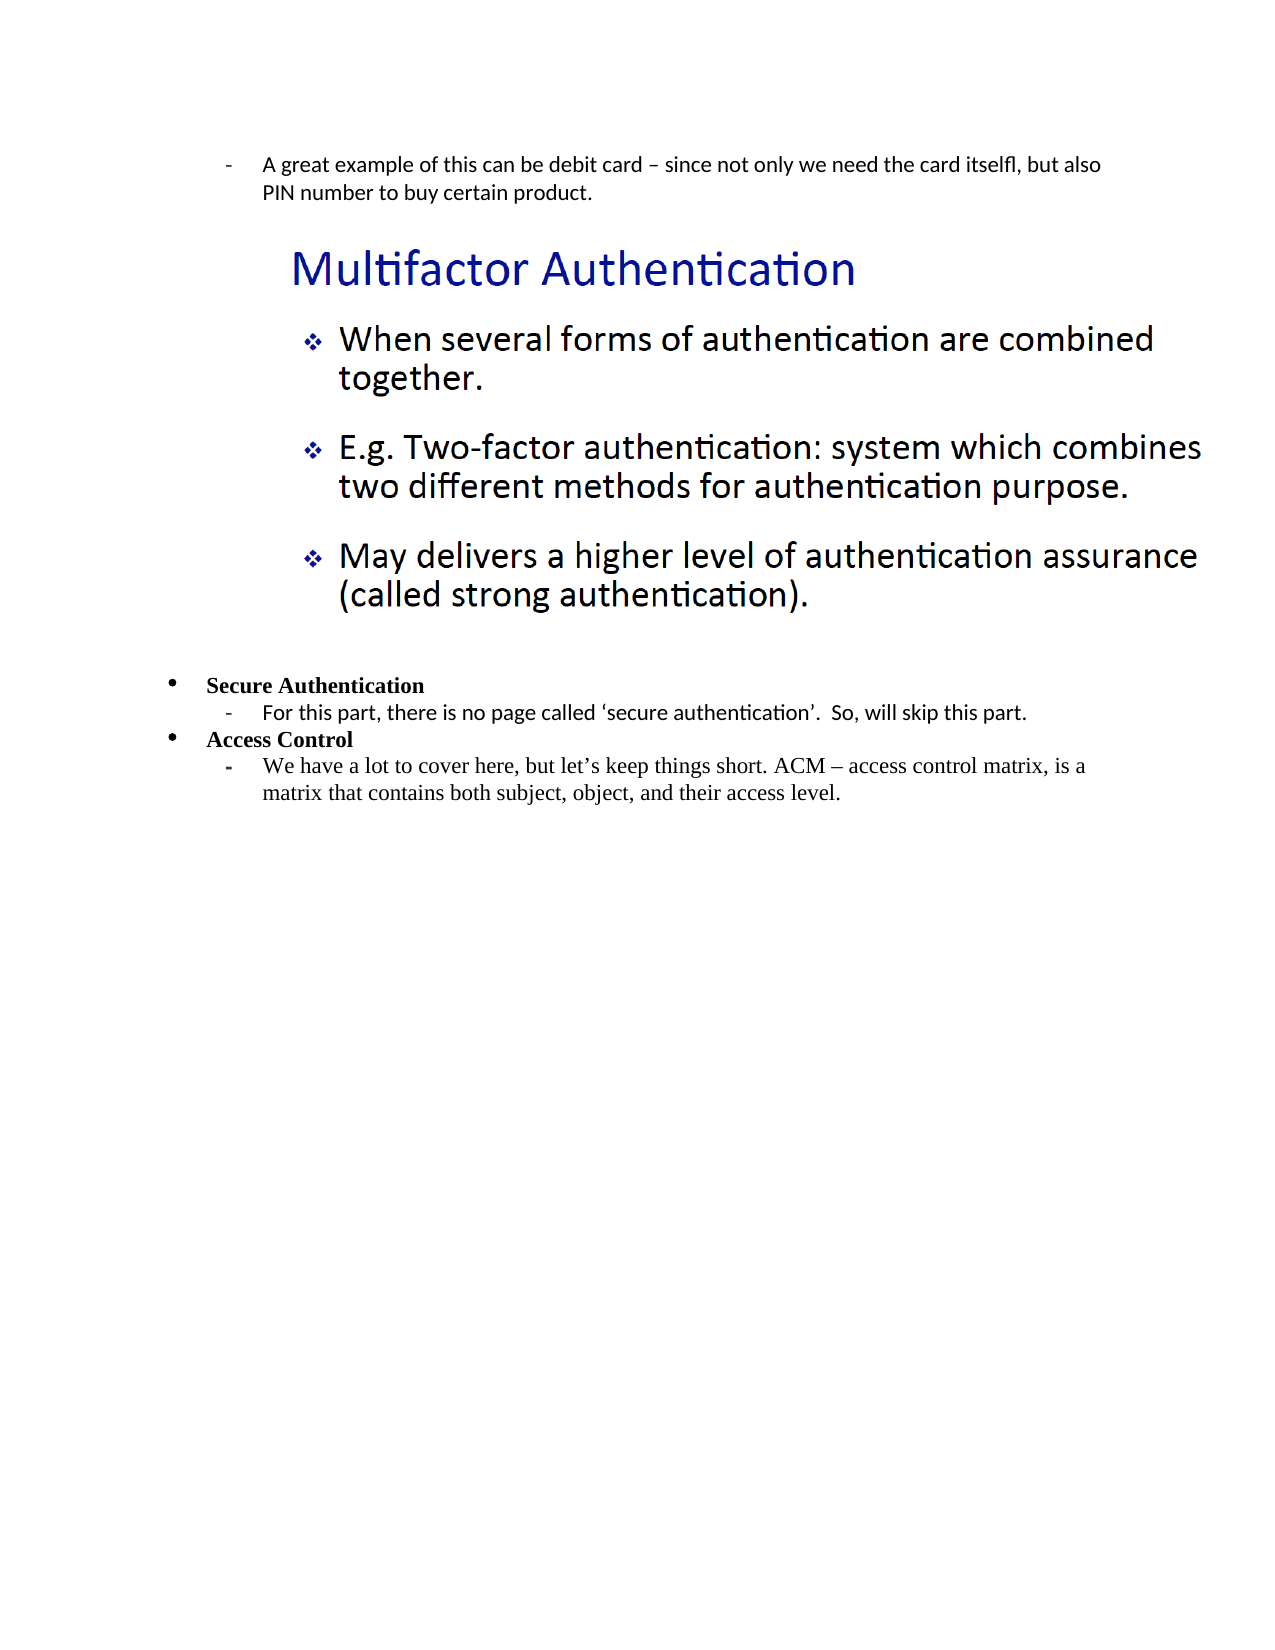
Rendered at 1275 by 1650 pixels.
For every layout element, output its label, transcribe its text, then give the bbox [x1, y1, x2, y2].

list We have a lot to cover here, but let’s keep things short. ACM – access control matrix, is a matrix that contains both subject, object, and their access level. If we divide this matrix in to separate rows, then we get capability list – in which what each user is capable of. And if we divide the ACM in to respected columns we get ACL – point of view of the object rather than the subject. Lecture 3 - 4 [225, 753, 1125, 805]
list Secure Authentication [169, 672, 1125, 698]
picture [262, 206, 1237, 672]
list For this part, there is no page called ‘secure authentication’. So, will skip this part. [225, 698, 1125, 726]
list Access Control [169, 726, 1125, 753]
